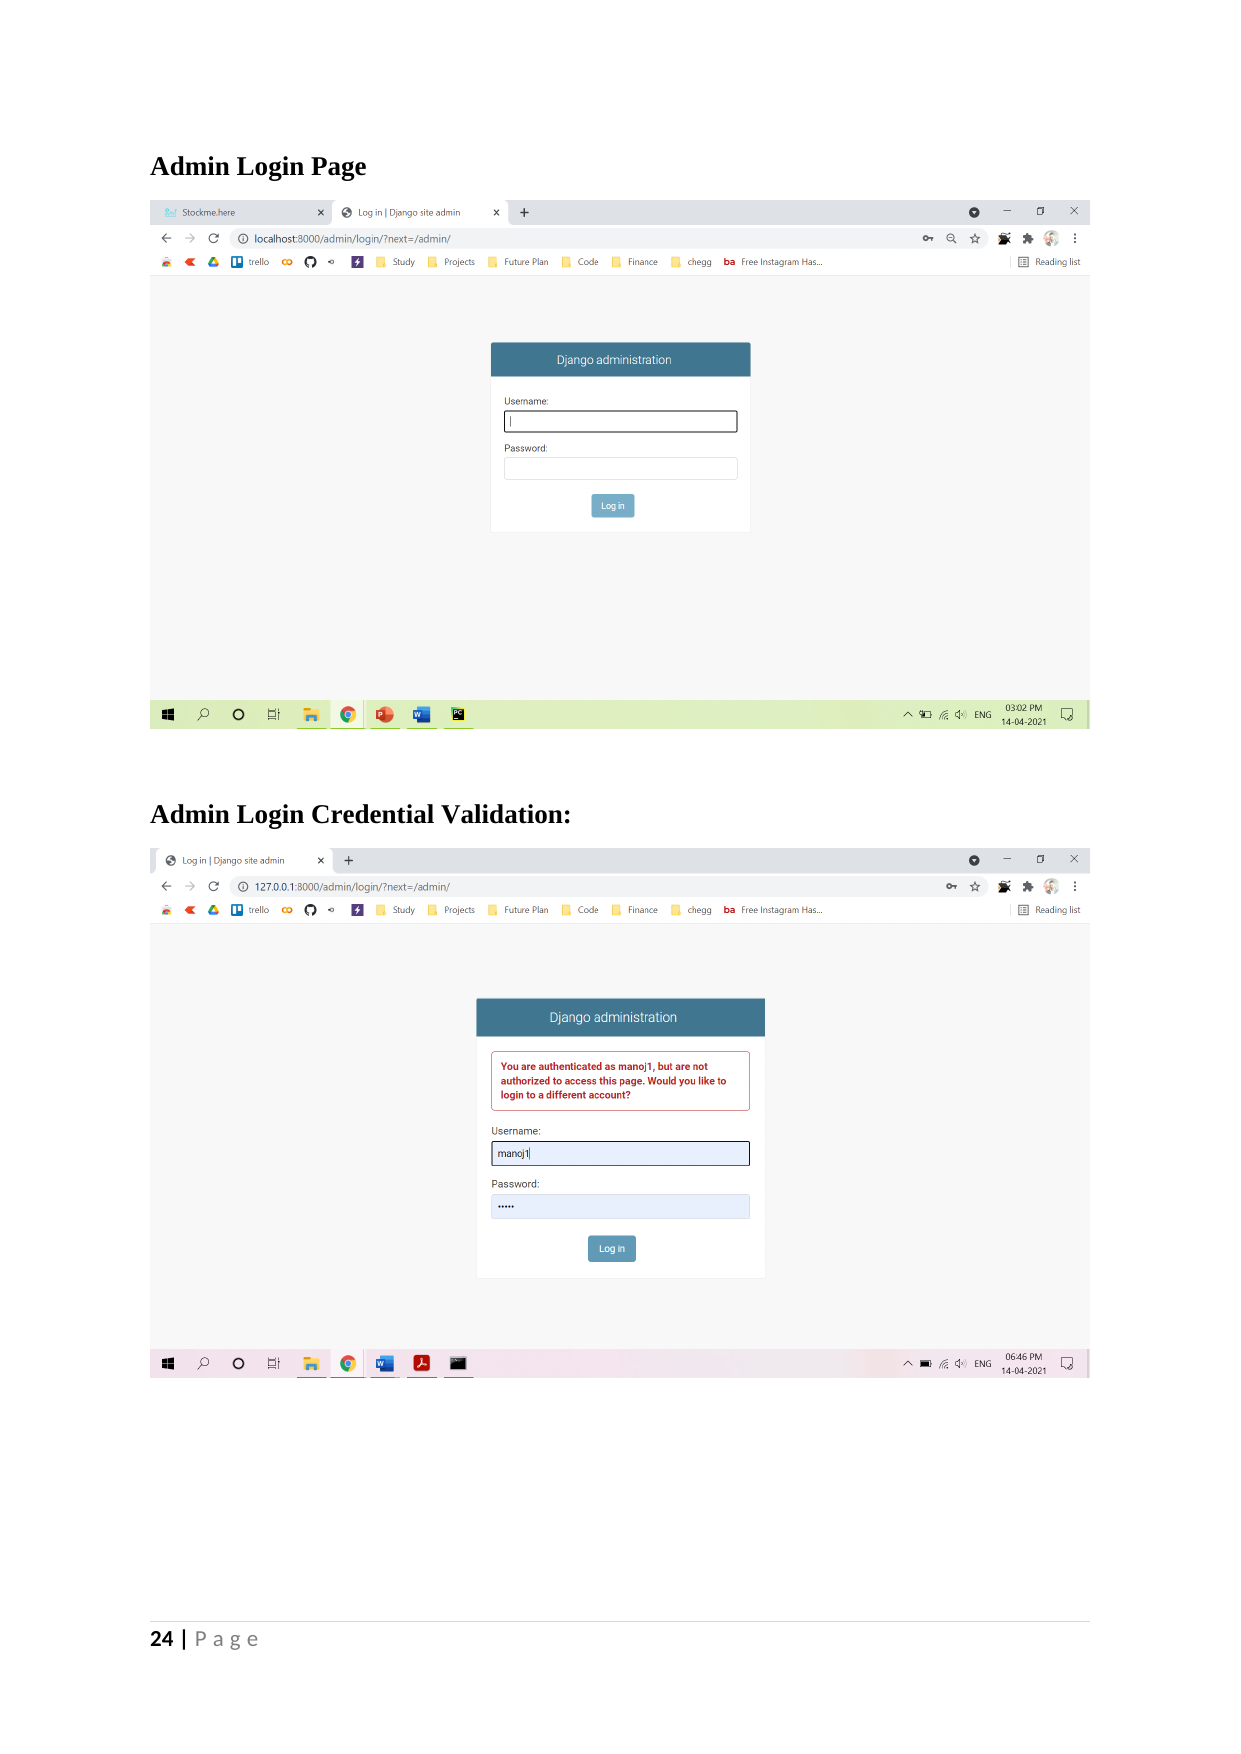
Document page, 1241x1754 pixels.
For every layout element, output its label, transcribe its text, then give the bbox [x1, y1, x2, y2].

text Admin Login Page [150, 150, 1090, 181]
picture [150, 848, 1091, 1378]
text Admin Login Credential Validation: [150, 798, 1090, 829]
picture [150, 200, 1091, 729]
